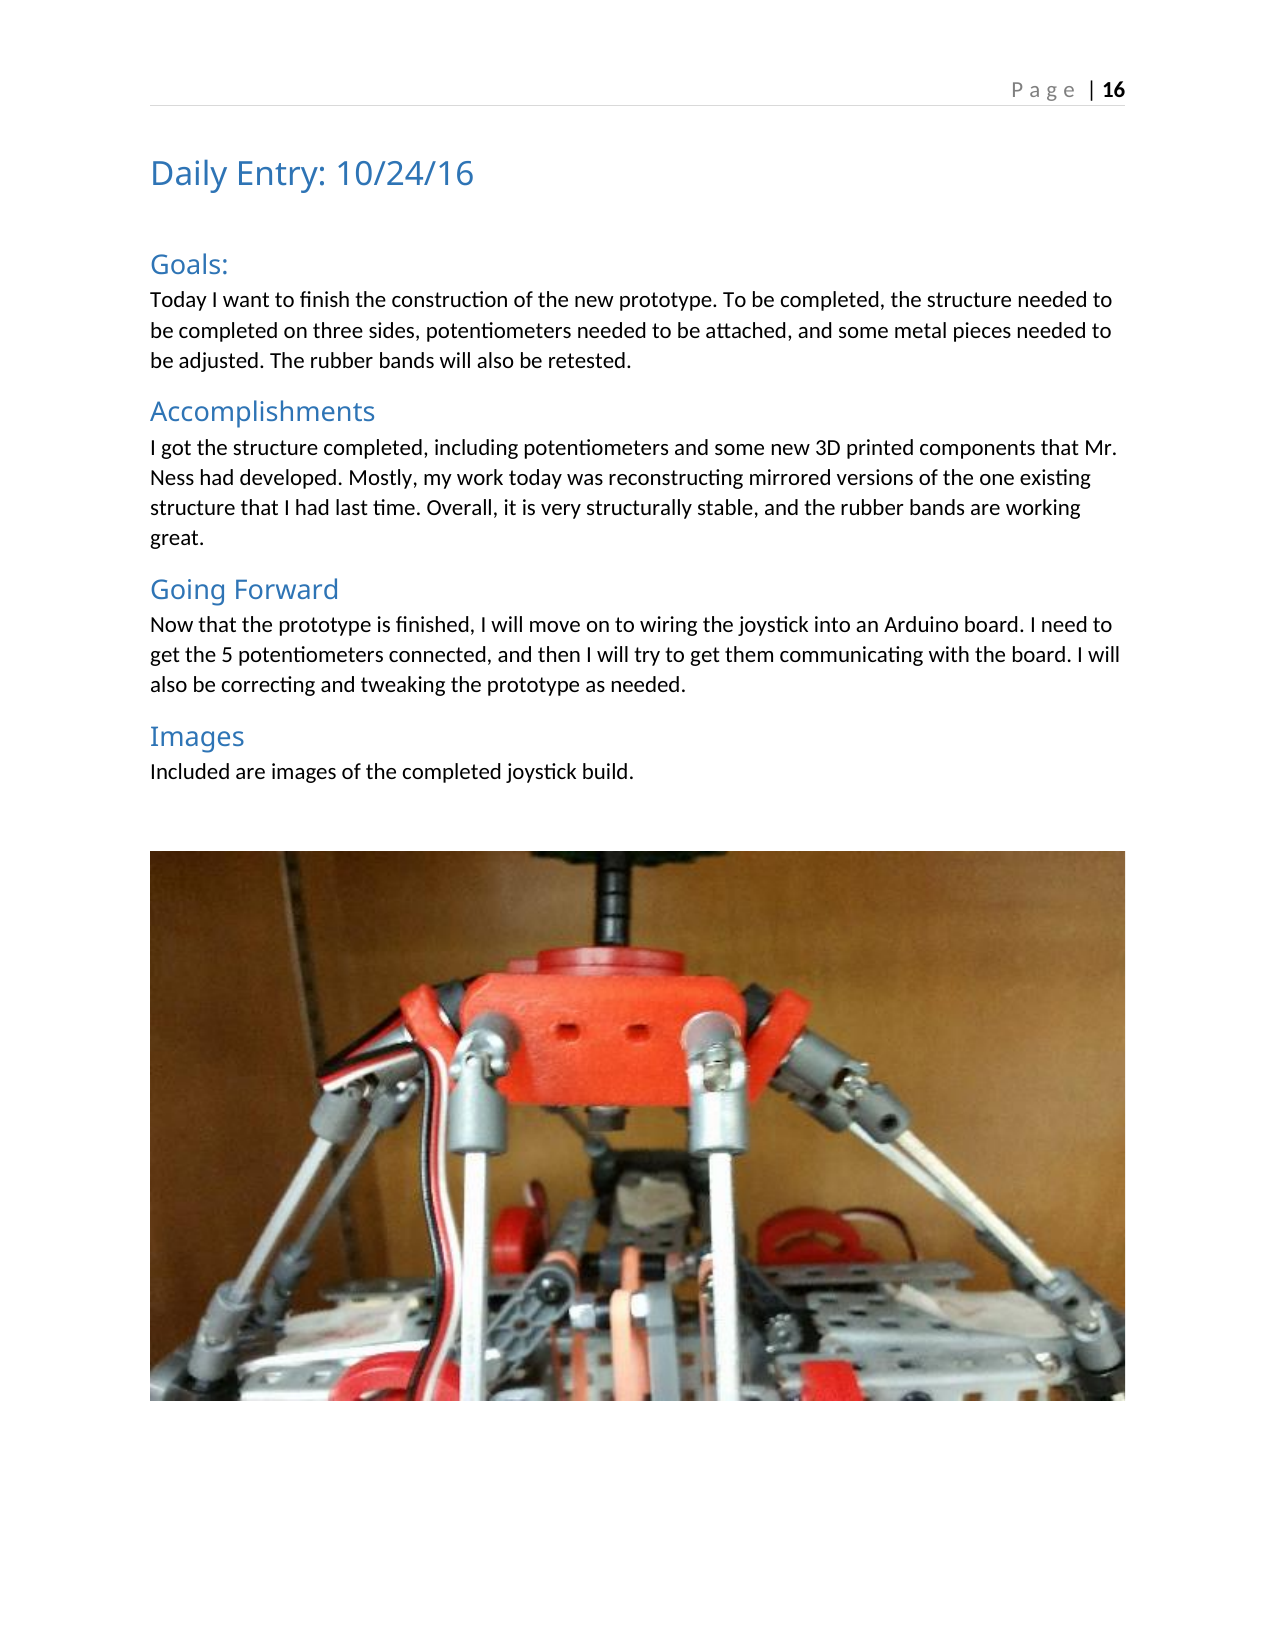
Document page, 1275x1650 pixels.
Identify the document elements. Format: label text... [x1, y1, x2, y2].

subtitle Daily Entry: 10/24/16 [150, 150, 1125, 195]
subtitle Accomplishments [150, 393, 1125, 430]
subtitle Goals: [150, 246, 1125, 283]
picture [150, 851, 1125, 1401]
text Now that the prototype is finished, I will move on to wiring the joystick into an Arduino board. I need to get the 5 potentiometers connected, and then I will try to get them communicating with the board. I will also be correcting and tweaking the prototype as needed. [150, 610, 1125, 698]
text I got the structure completed, including potentiometers and some new 3D printed components that Mr. Ness had developed. Mostly, my work today was reconstructing mirrored versions of the one existing structure that I had last time. Overall, it is very structurally stable, and the rubber bands are working great. [150, 433, 1125, 551]
subtitle Images [150, 717, 1125, 754]
text Today I want to finish the construction of the new prototype. To be completed, the structure needed to be completed on three sides, potentiometers needed to be attached, and some metal pieces needed to be adjusted. The rubber bands will also be retested. [150, 286, 1125, 374]
subtitle Going Forward [150, 570, 1125, 607]
text Included are images of the completed joystick build. [150, 757, 1125, 785]
